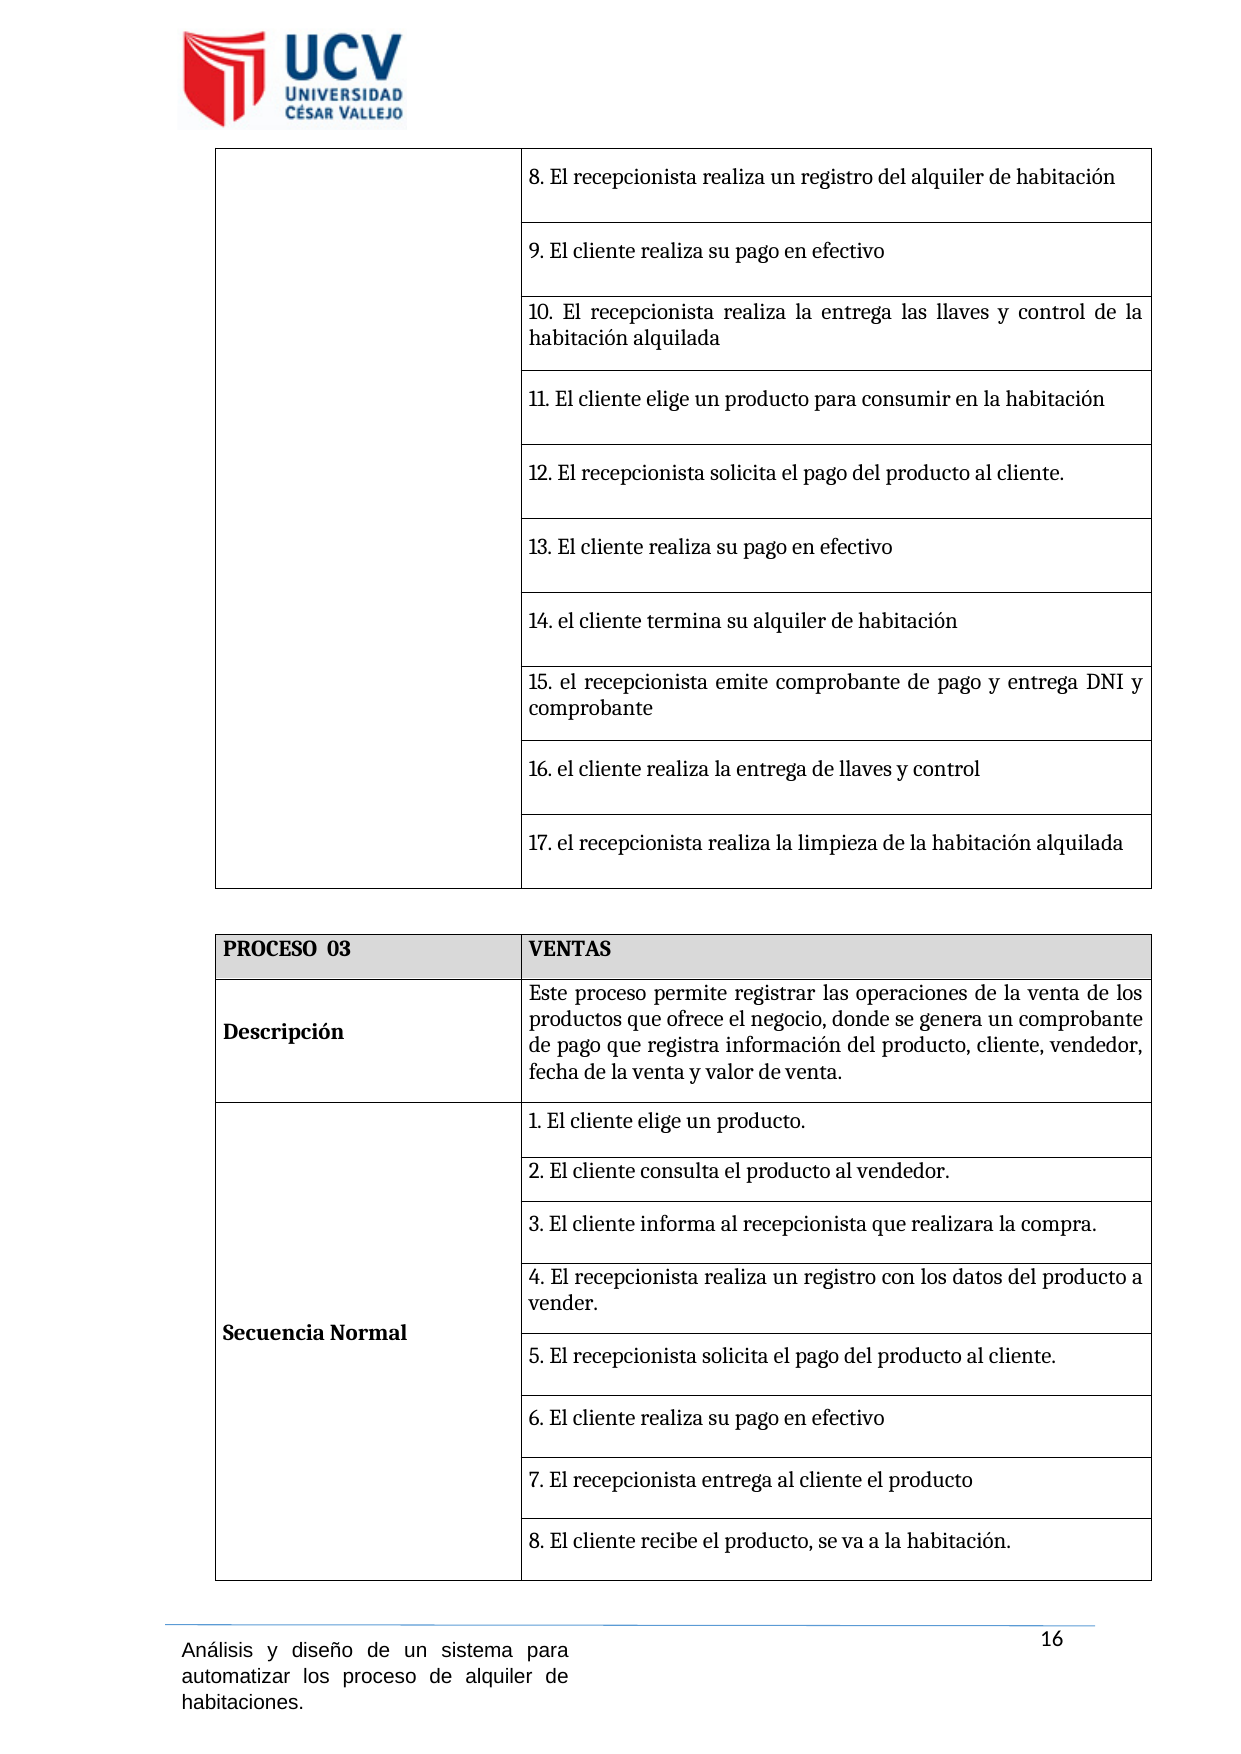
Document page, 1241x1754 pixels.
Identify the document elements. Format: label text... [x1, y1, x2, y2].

table_header PROCESO 03 [216, 935, 521, 978]
table_cell 10. El recepcionista realiza la entrega las llaves y control de la habitación alquilada [522, 297, 1151, 370]
table_cell 1. El cliente elige un producto. [522, 1103, 1151, 1157]
table_cell 5. El recepcionista solicita el pago del producto al cliente. [522, 1334, 1151, 1395]
table_cell 17. el recepcionista realiza la limpieza de la habitación alquilada [522, 815, 1151, 888]
table_cell 14. el cliente termina su alquiler de habitación [522, 593, 1151, 666]
table_cell 6. El cliente realiza su pago en efectivo [522, 1396, 1151, 1457]
table_cell 16. el cliente realiza la entrega de llaves y control [522, 741, 1151, 814]
table_cell 7. El recepcionista entrega al cliente el producto [522, 1458, 1151, 1518]
table_cell Secuencia Normal [216, 1103, 521, 1580]
table_cell 11. El cliente elige un producto para consumir en la habitación [522, 371, 1151, 444]
table_cell 8. El cliente recibe el producto, se va a la habitación. [522, 1519, 1151, 1580]
table_header VENTAS [522, 935, 1151, 978]
table_cell 13. El cliente realiza su pago en efectivo [522, 519, 1151, 592]
table_cell 4. El recepcionista realiza un registro con los datos del producto a vender. [522, 1264, 1151, 1333]
table_cell Descripción [216, 980, 521, 1102]
table_cell Este proceso permite registrar las operaciones de la venta de los productos que ofrece el negocio, donde se genera un comprobante de pago que registra información del producto, cliente, vendedor, fecha de la venta y valor de venta. [522, 980, 1151, 1102]
table_cell 2. El cliente consulta el producto al vendedor. [522, 1158, 1151, 1201]
table_cell 3. El cliente informa al recepcionista que realizara la compra. [522, 1202, 1151, 1263]
table_cell 12. El recepcionista solicita el pago del producto al cliente. [522, 445, 1151, 518]
table_cell 8. El recepcionista realiza un registro del alquiler de habitación [522, 149, 1151, 222]
table_cell 9. El cliente realiza su pago en efectivo [522, 223, 1151, 296]
table_cell 15. el recepcionista emite comprobante de pago y entrega DNI y comprobante [522, 667, 1151, 740]
